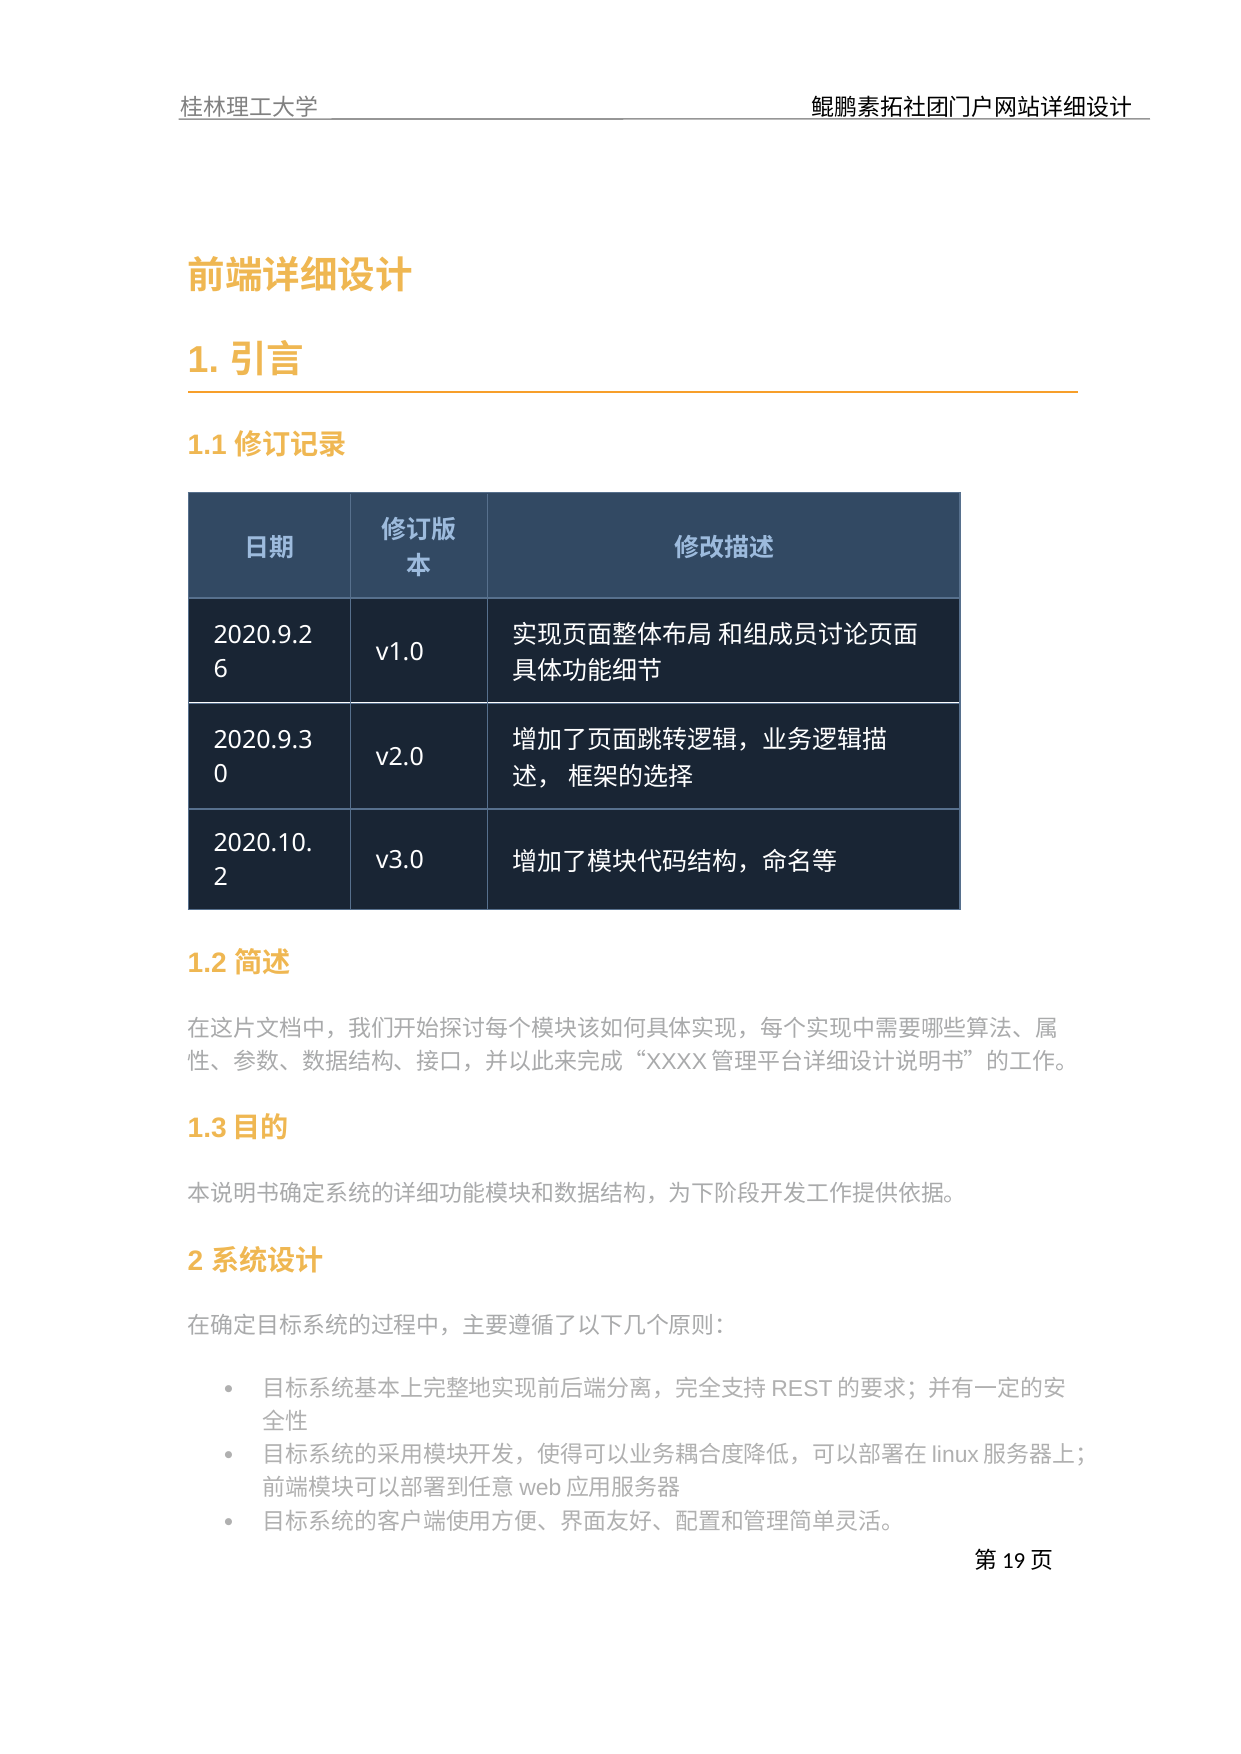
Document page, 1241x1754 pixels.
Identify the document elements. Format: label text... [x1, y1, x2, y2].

text 1. 引言 [187, 329, 1078, 393]
table_header 修改描述 [488, 493, 959, 597]
text 本说明书确定系统的详细功能模块和数据结构，为下阶段开发工作提供依据。 [187, 1175, 1078, 1208]
table_cell 实现页面整体布局 和组成员讨论页面具体功能细节 [488, 599, 959, 702]
text 2 系统设计 [187, 1237, 1078, 1278]
text 在确定目标系统的过程中，主要遵循了以下几个原则： [187, 1307, 1078, 1340]
text 1.1 修订记录 [187, 422, 1078, 463]
table_cell 2020.9.30 [189, 704, 350, 808]
text 在这片文档中，我们开始探讨每个模块该如何具体实现，每个实现中需要哪些算法、属性、参数、数据结构、接口，并以此来完成“XXXX管理平台详细设计说明书”的工作。 [187, 1009, 1078, 1076]
table_cell v2.0 [351, 704, 487, 808]
table_cell 2020.10.2 [189, 810, 350, 909]
table_header 日期 [189, 493, 350, 597]
table_cell 增加了模块代码结构，命名等 [488, 810, 959, 909]
table_header 修订版本 [351, 493, 487, 597]
text 1.3目的 [187, 1105, 1078, 1146]
table_cell v1.0 [351, 599, 487, 702]
list 目标系统的采用模块开发，使得可以业务耦合度降低，可以部署在linux服务器上；前端模块可以部署到任意web应用服务器 [225, 1436, 1078, 1502]
list 目标系统的客户端使用方便、界面友好、配置和管理简单灵活。 [225, 1502, 1078, 1536]
table_cell 增加了页面跳转逻辑，业务逻辑描述， 框架的选择 [488, 704, 959, 808]
list 目标系统基本上完整地实现前后端分离，完全支持REST的要求；并有一定的安全性 [225, 1369, 1078, 1436]
text 1.2 简述 [187, 939, 1078, 980]
text 前端详细设计 [187, 245, 1078, 299]
table_cell 2020.9.26 [189, 599, 350, 702]
table_cell v3.0 [351, 810, 487, 909]
